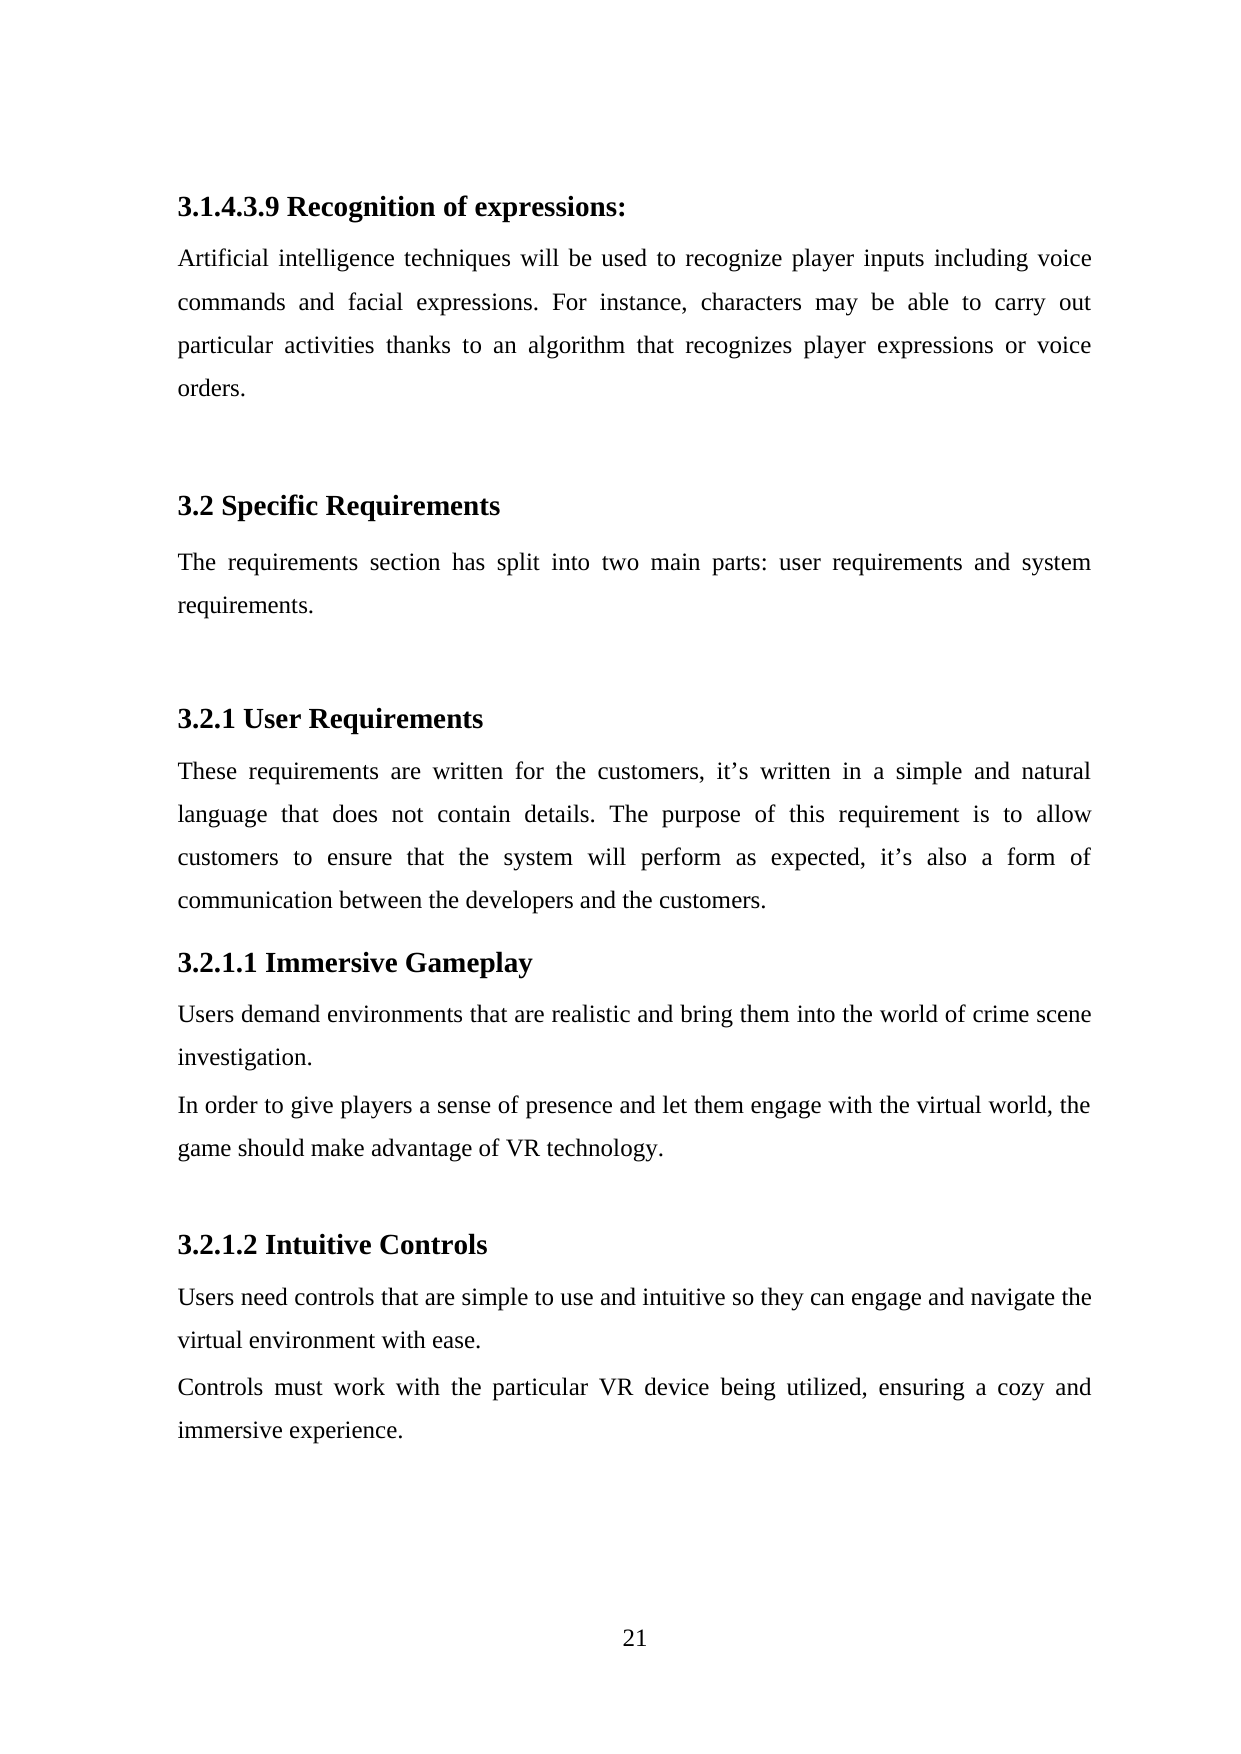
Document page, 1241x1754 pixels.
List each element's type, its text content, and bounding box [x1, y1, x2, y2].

subtitle In order to give players a sense of presence and let them engage with the virtual world, the game should make advantage of VR technology. [177, 1090, 1092, 1162]
text Users need controls that are simple to use and intuitive so they can engage and navigate the virtual environment with ease. [177, 1282, 1092, 1354]
text Users demand environments that are realistic and bring them into the world of crime scene investigation. [177, 999, 1092, 1071]
text Artificial intelligence techniques will be used to recognize player inputs including voice commands and facial expressions. For instance, characters may be able to carry out particular activities thanks to an algorithm that recognizes player expressions or voice orders. [177, 243, 1092, 402]
subtitle 3.2.1.2 Intuitive Controls [177, 1227, 1092, 1261]
subtitle 3.1.4.3.9 Recognition of expressions: [177, 189, 1092, 222]
subtitle 3.2.1.1 Immersive Gameplay [177, 945, 1092, 978]
subtitle 3.2.1 User Requirements [177, 701, 1092, 735]
text The requirements section has split into two main parts: user requirements and system requirements. [177, 576, 1092, 619]
subtitle 3.2 Specific Requirements [177, 488, 1092, 522]
text These requirements are written for the customers, it’s written in a simple and natural language that does not contain details. The purpose of this requirement is to allow customers to ensure that the system will perform as expected, it’s also a form of communication between the developers and the customers. [177, 756, 1092, 914]
text Controls must work with the particular VR device being utilized, ensuring a cozy and immersive experience. [177, 1372, 1092, 1444]
